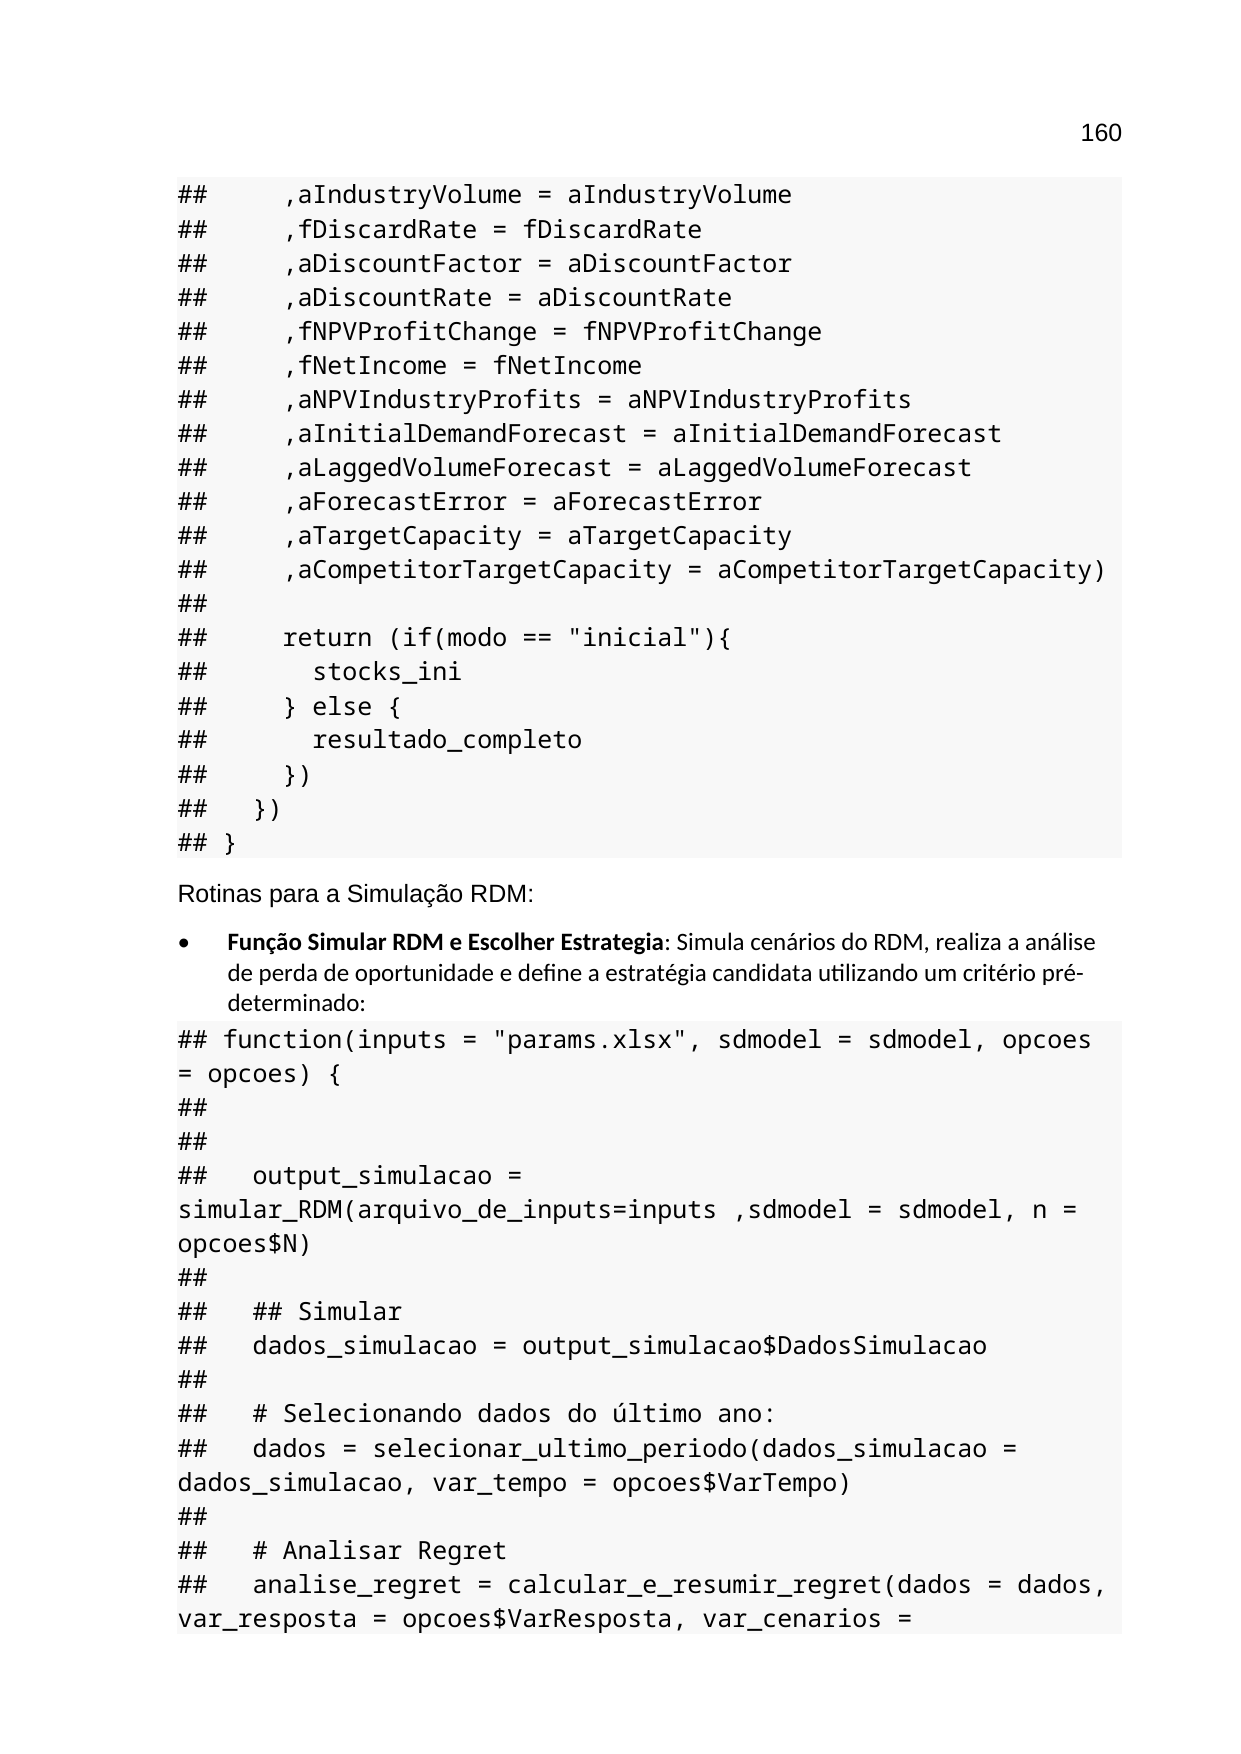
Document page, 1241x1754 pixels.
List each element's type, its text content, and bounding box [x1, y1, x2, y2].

text Rotinas para a Simulação RDM: [177, 879, 1122, 908]
list Função Simular RDM e Escolher Estrategia: Simula cenários do RDM, realiza a análise de perda de oportunidade e define a estratégia candidata utilizando um critério pré-determinado: [177, 926, 1122, 1018]
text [177, 1021, 1122, 1634]
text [177, 177, 1122, 858]
